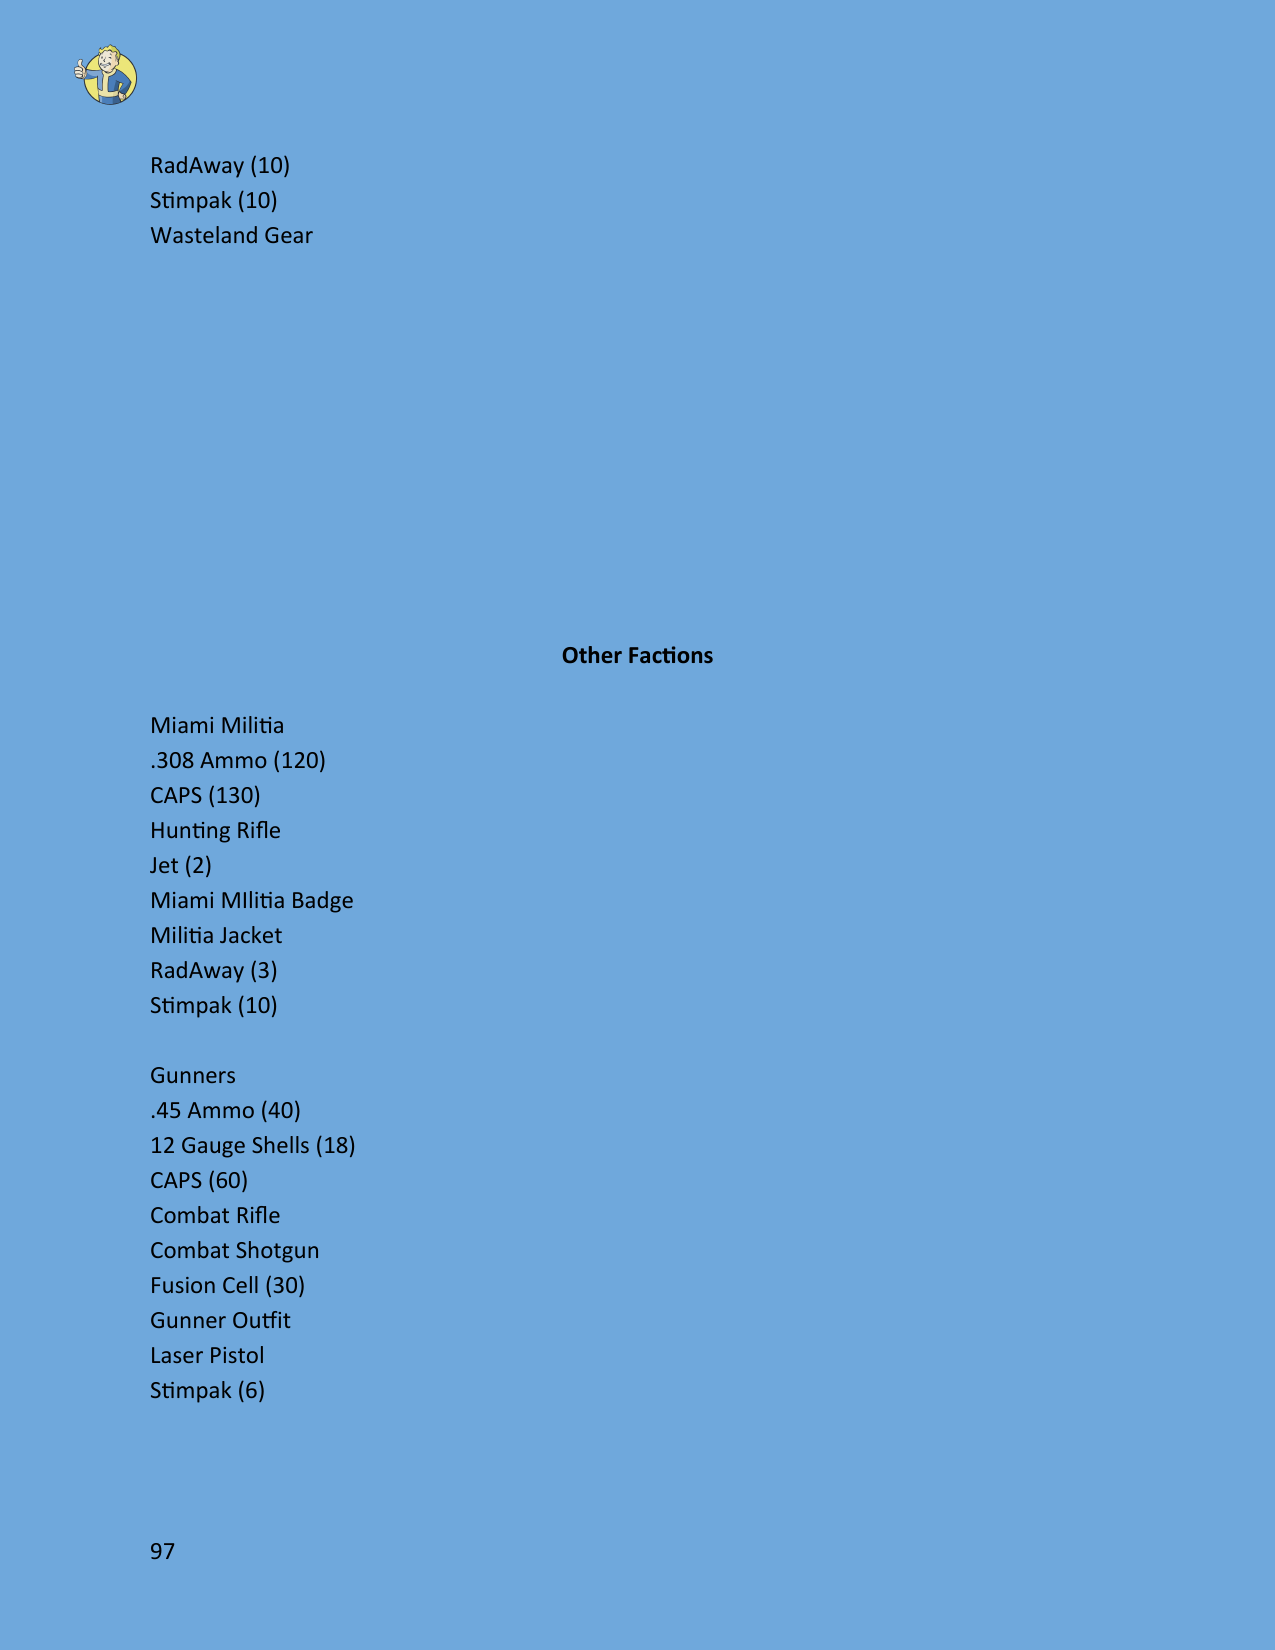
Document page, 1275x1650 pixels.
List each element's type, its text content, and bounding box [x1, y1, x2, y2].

text RadAway (3) [150, 955, 1125, 986]
text .45 Ammo (40) [150, 1095, 1125, 1126]
text Militia Jacket [150, 920, 1125, 951]
text Laser Pistol [150, 1340, 1125, 1371]
text CAPS (60) [150, 1165, 1125, 1196]
text Miami Militia [150, 710, 1125, 741]
text Miami MIlitia Badge [150, 885, 1125, 916]
text Fusion Cell (30) [150, 1270, 1125, 1301]
picture [60, 40, 151, 109]
text Gunner Outfit [150, 1305, 1125, 1336]
text 12 Gauge Shells (18) [150, 1130, 1125, 1161]
text CAPS (130) [150, 780, 1125, 811]
text Stimpak (10) [150, 990, 1125, 1021]
text Wasteland Gear [150, 220, 1125, 251]
text Jet (2) [150, 850, 1125, 881]
text Combat Shotgun [150, 1235, 1125, 1266]
text Stimpak (10) [150, 185, 1125, 216]
text .308 Ammo (120) [150, 745, 1125, 776]
text Gunners [150, 1060, 1125, 1091]
text Combat Rifle [150, 1200, 1125, 1231]
text Hunting Rifle [150, 815, 1125, 846]
subtitle Other Factions [150, 640, 1125, 671]
text Stimpak (6) [150, 1375, 1125, 1406]
text RadAway (10) [150, 150, 1125, 181]
